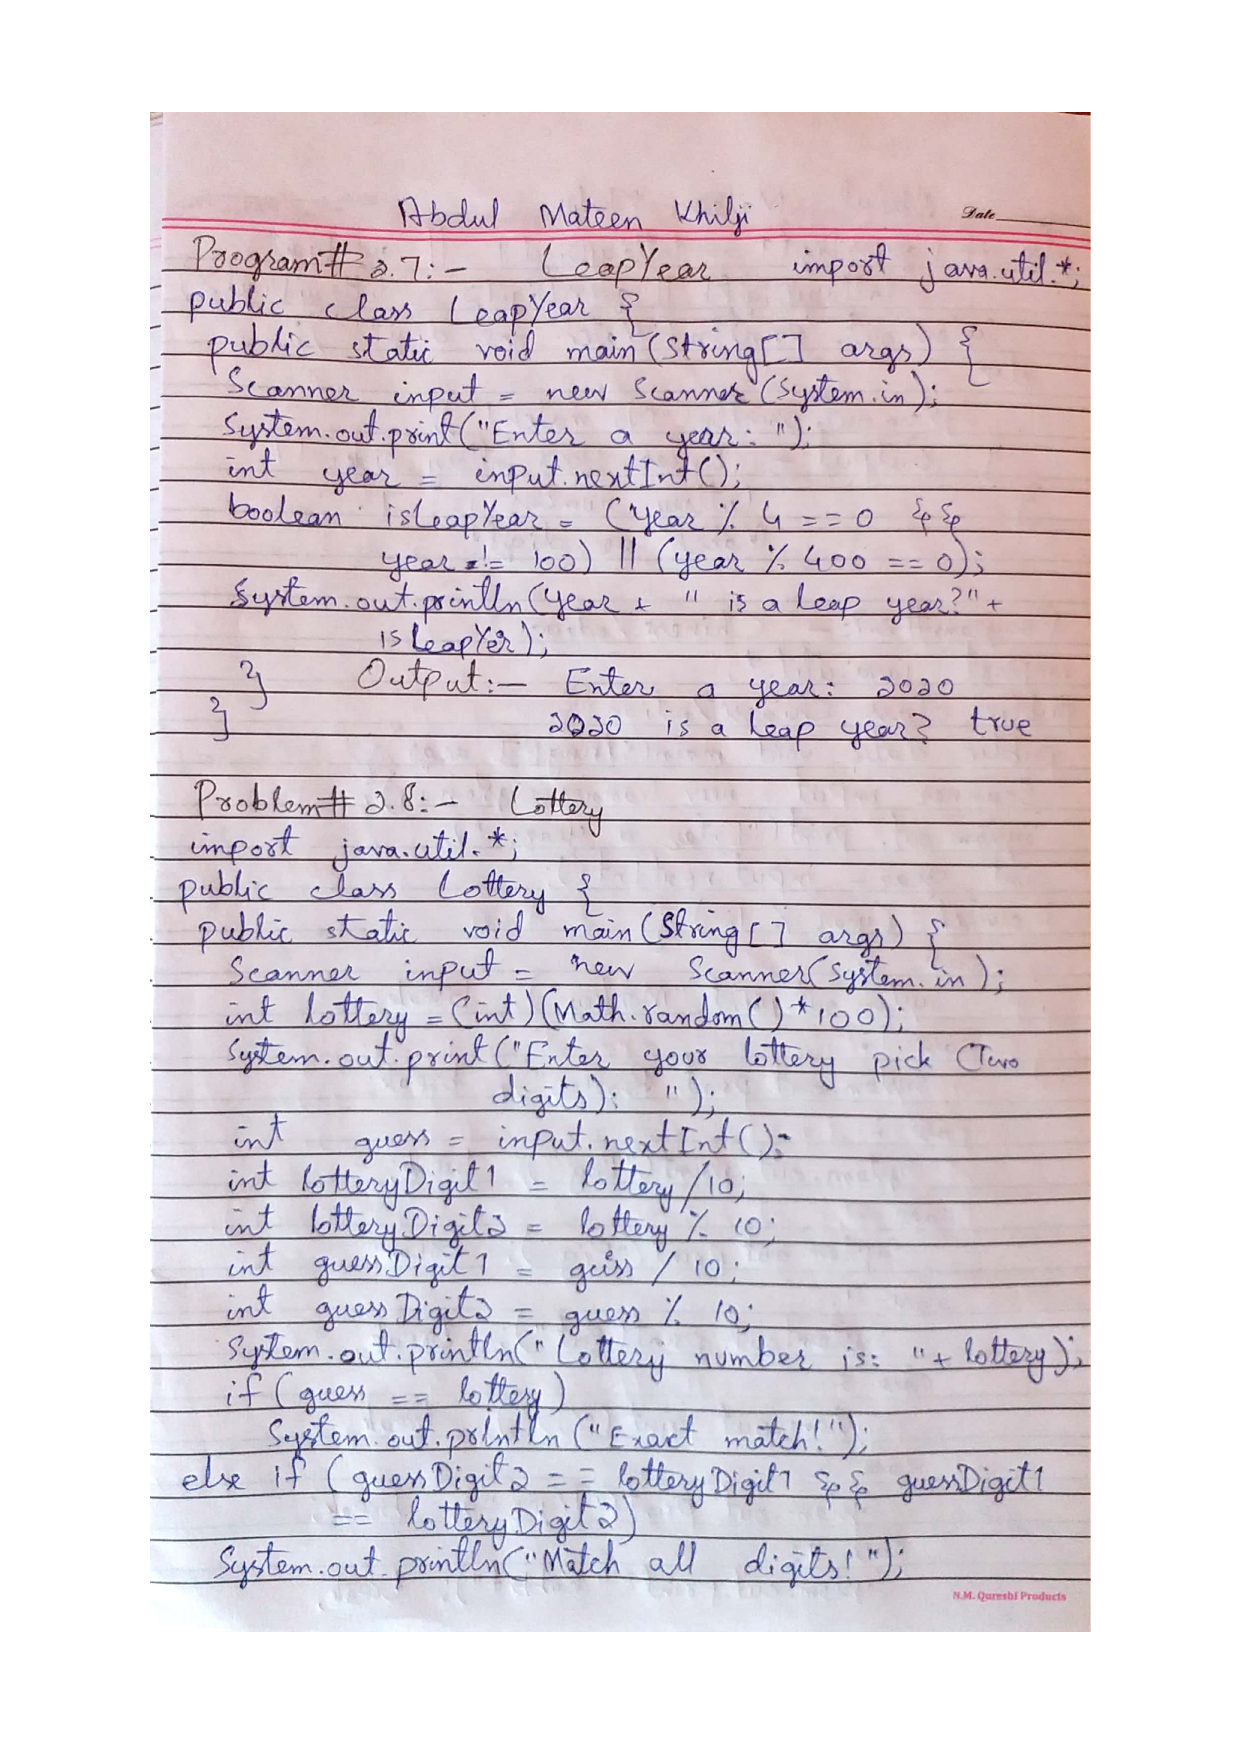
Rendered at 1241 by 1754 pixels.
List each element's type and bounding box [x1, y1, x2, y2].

picture [150, 112, 1091, 1632]
